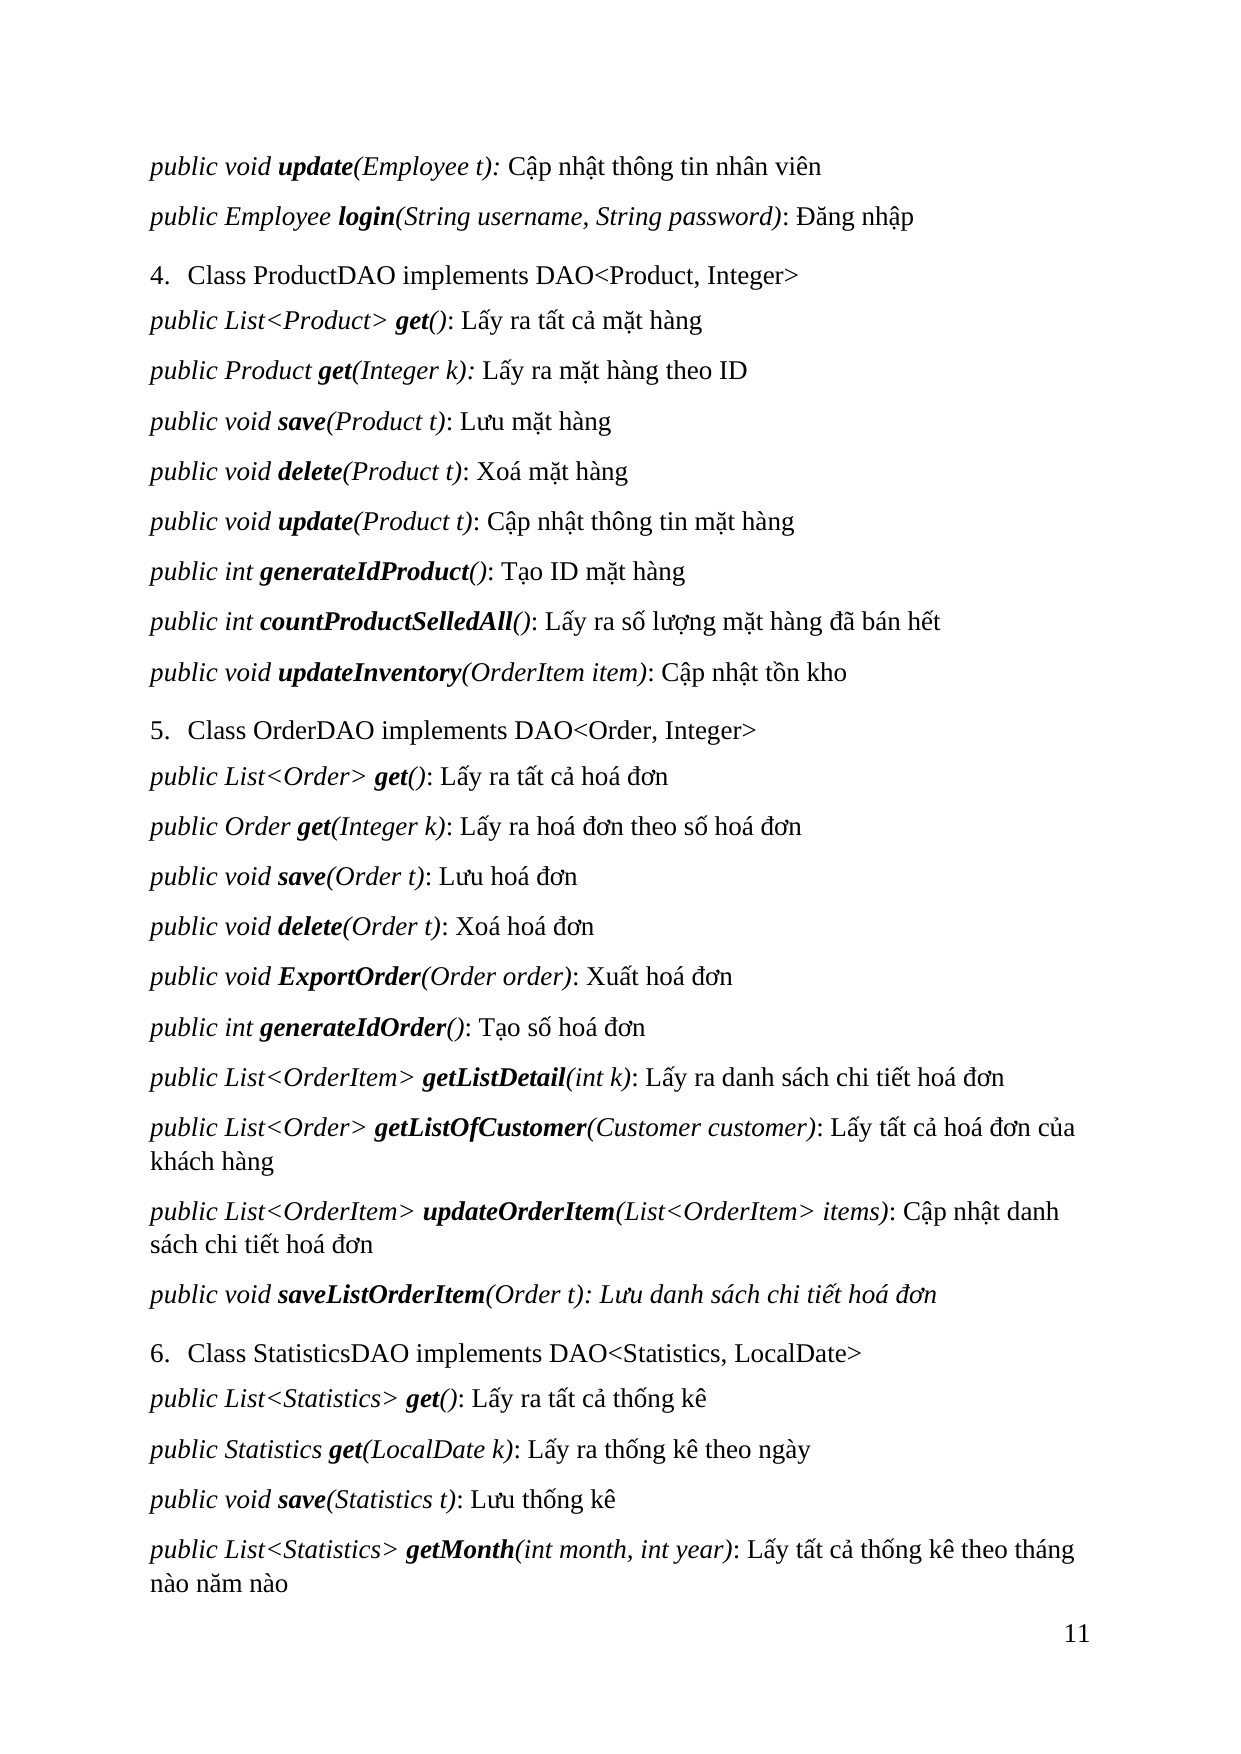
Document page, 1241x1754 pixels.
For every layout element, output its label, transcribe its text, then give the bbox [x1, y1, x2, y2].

text public void delete(Product t): Xoá mặt hàng [150, 455, 1090, 486]
text public Order get(Integer k): Lấy ra hoá đơn theo số hoá đơn [150, 810, 1090, 841]
text public void ExportOrder(Order order): Xuất hoá đơn [150, 960, 1090, 992]
text public List<Order> getListOfCustomer(Customer customer): Lấy tất cả hoá đơn của khách hàng [150, 1111, 1090, 1176]
text public void update(Employee t): Cập nhật thông tin nhân viên [150, 150, 1090, 181]
text public List<OrderItem> updateOrderItem(List<OrderItem> items): Cập nhật danh sách chi tiết hoá đơn [150, 1195, 1090, 1259]
text public List<Statistics> get(): Lấy ra tất cả thống kê [150, 1382, 1090, 1414]
text public void saveListOrderItem(Order t): Lưu danh sách chi tiết hoá đơn [150, 1278, 1090, 1310]
text public List<Product> get(): Lấy ra tất cả mặt hàng [150, 304, 1090, 335]
text public Employee login(String username, String password): Đăng nhập [150, 200, 1090, 231]
text public int countProductSelledAll(): Lấy ra số lượng mặt hàng đã bán hết [150, 605, 1090, 637]
list Class OrderDAO implements DAO<Order, Integer> [150, 714, 1090, 745]
text public int generateIdOrder(): Tạo số hoá đơn [150, 1011, 1090, 1042]
text public Statistics get(LocalDate k): Lấy ra thống kê theo ngày [150, 1433, 1090, 1464]
text public void update(Product t): Cập nhật thông tin mặt hàng [150, 505, 1090, 536]
text public List<Order> get(): Lấy ra tất cả hoá đơn [150, 759, 1090, 791]
text public int generateIdProduct(): Tạo ID mặt hàng [150, 555, 1090, 586]
text public void save(Product t): Lưu mặt hàng [150, 404, 1090, 436]
text public void save(Order t): Lưu hoá đơn [150, 860, 1090, 891]
text public Product get(Integer k): Lấy ra mặt hàng theo ID [150, 354, 1090, 386]
text public void updateInventory(OrderItem item): Cập nhật tồn kho [150, 656, 1090, 687]
list Class ProductDAO implements DAO<Product, Integer> [150, 259, 1090, 290]
text public void save(Statistics t): Lưu thống kê [150, 1483, 1090, 1514]
text public List<Statistics> getMonth(int month, int year): Lấy tất cả thống kê theo tháng nào năm nào [150, 1533, 1090, 1598]
text public List<OrderItem> getListDetail(int k): Lấy ra danh sách chi tiết hoá đơn [150, 1061, 1090, 1092]
list Class StatisticsDAO implements DAO<Statistics, LocalDate> [150, 1337, 1090, 1368]
text public void delete(Order t): Xoá hoá đơn [150, 910, 1090, 941]
